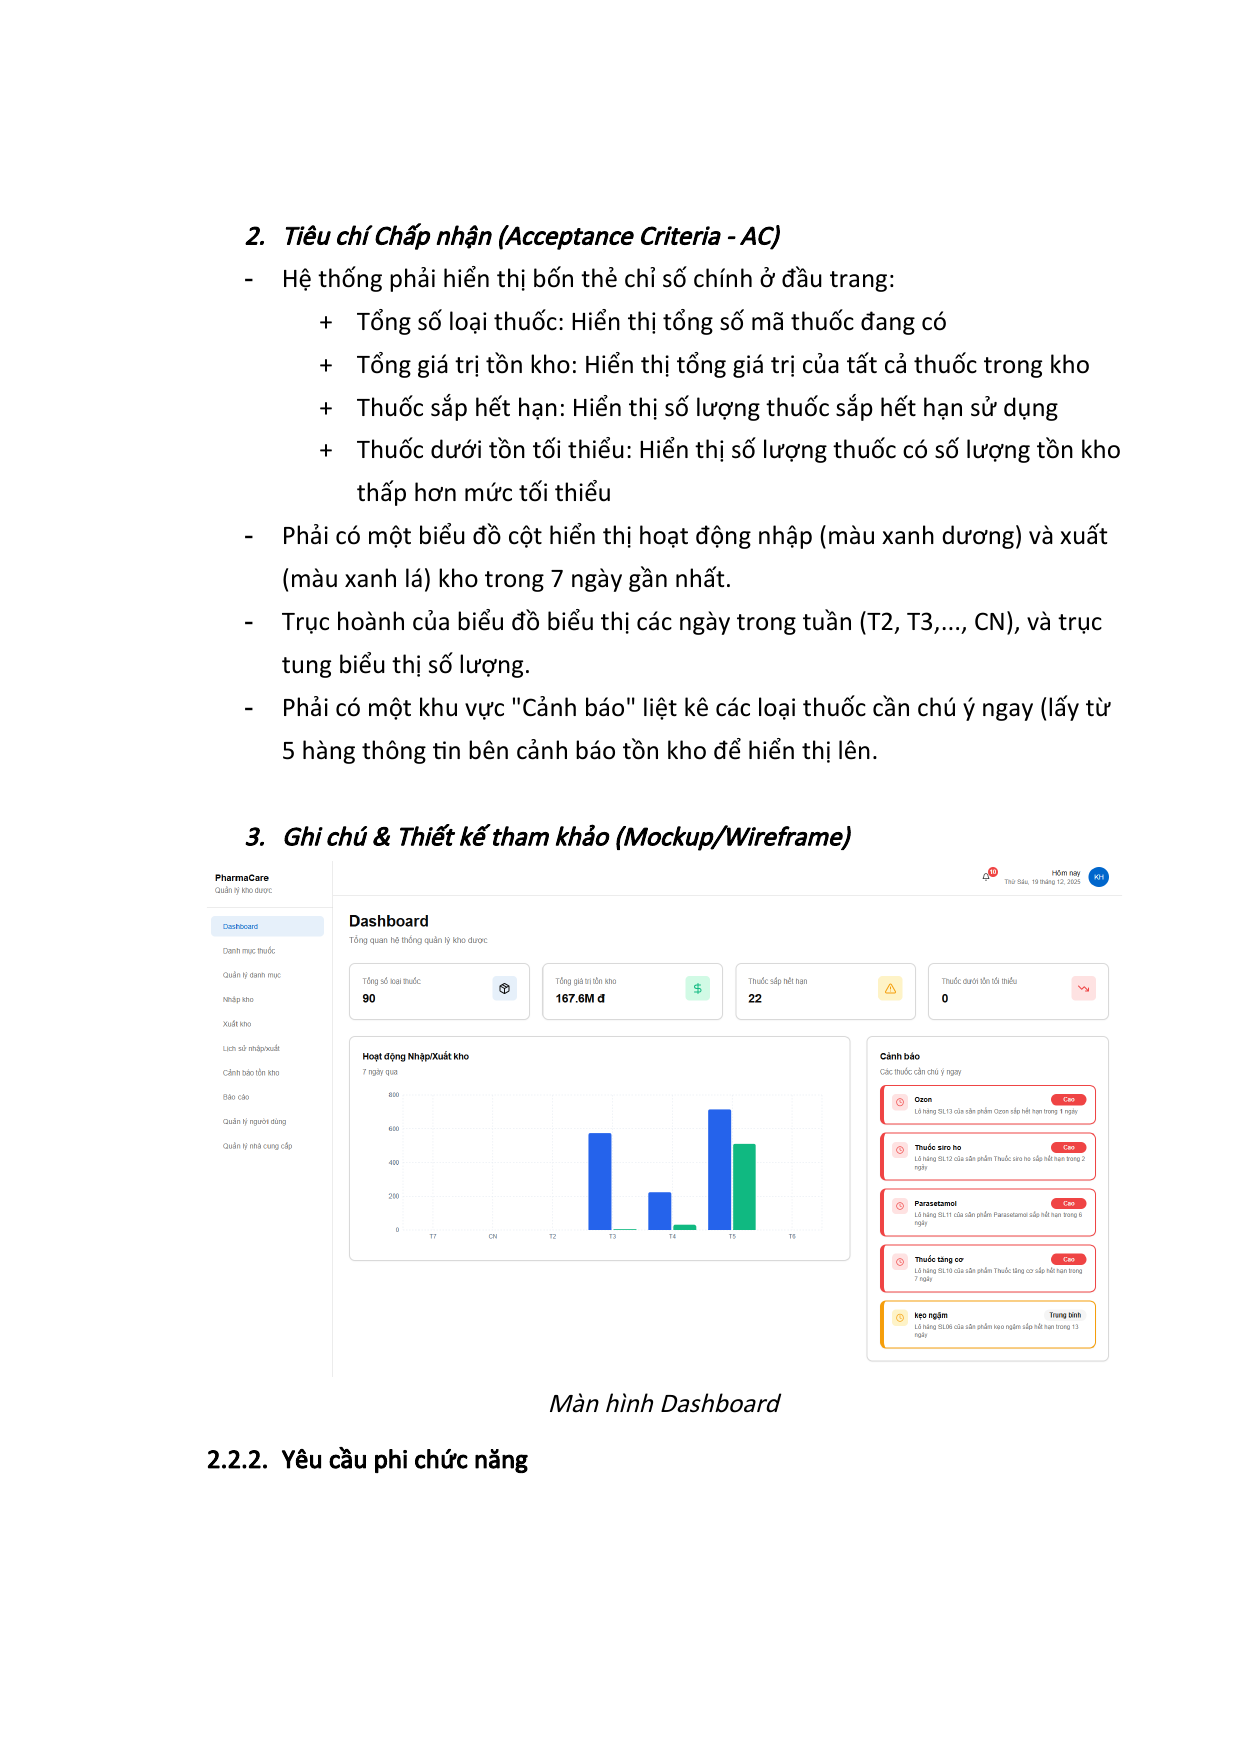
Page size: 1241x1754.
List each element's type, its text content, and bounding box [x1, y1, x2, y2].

list Yêu cầu phi chức năng [207, 1442, 1122, 1475]
subtitle Tiêu chí Chấp nhận (Acceptance Criteria - AC) [244, 218, 1122, 251]
text Màn hình Dashboard [207, 1386, 1122, 1419]
list Trục hoành của biểu đồ biểu thị các ngày trong tuần (T2, T3,..., CN), và trục tung biểu thị số lượng. [244, 604, 1122, 680]
list Hệ thống phải hiển thị bốn thẻ chỉ số chính ở đầu trang: [244, 261, 1122, 294]
picture [206, 861, 1123, 1377]
list Thuốc sắp hết hạn: Hiển thị số lượng thuốc sắp hết hạn sử dụng [319, 390, 1122, 423]
list Phải có một khu vực "Cảnh báo" liệt kê các loại thuốc cần chú ý ngay (lấy từ 5 hàng thông tin bên cảnh báo tồn kho để hiển thị lên. [244, 690, 1122, 766]
list Phải có một biểu đồ cột hiển thị hoạt động nhập (màu xanh dương) và xuất (màu xanh lá) kho trong 7 ngày gần nhất. [244, 518, 1122, 594]
list Tổng giá trị tồn kho: Hiển thị tổng giá trị của tất cả thuốc trong kho [319, 347, 1122, 380]
list Thuốc dưới tồn tối thiểu: Hiển thị số lượng thuốc có số lượng tồn kho thấp hơn mức tối thiểu [319, 433, 1122, 508]
list Tổng số loại thuốc: Hiển thị tổng số mã thuốc đang có [319, 304, 1122, 337]
subtitle Ghi chú & Thiết kế tham khảo (Mockup/Wireframe) [244, 819, 1122, 852]
